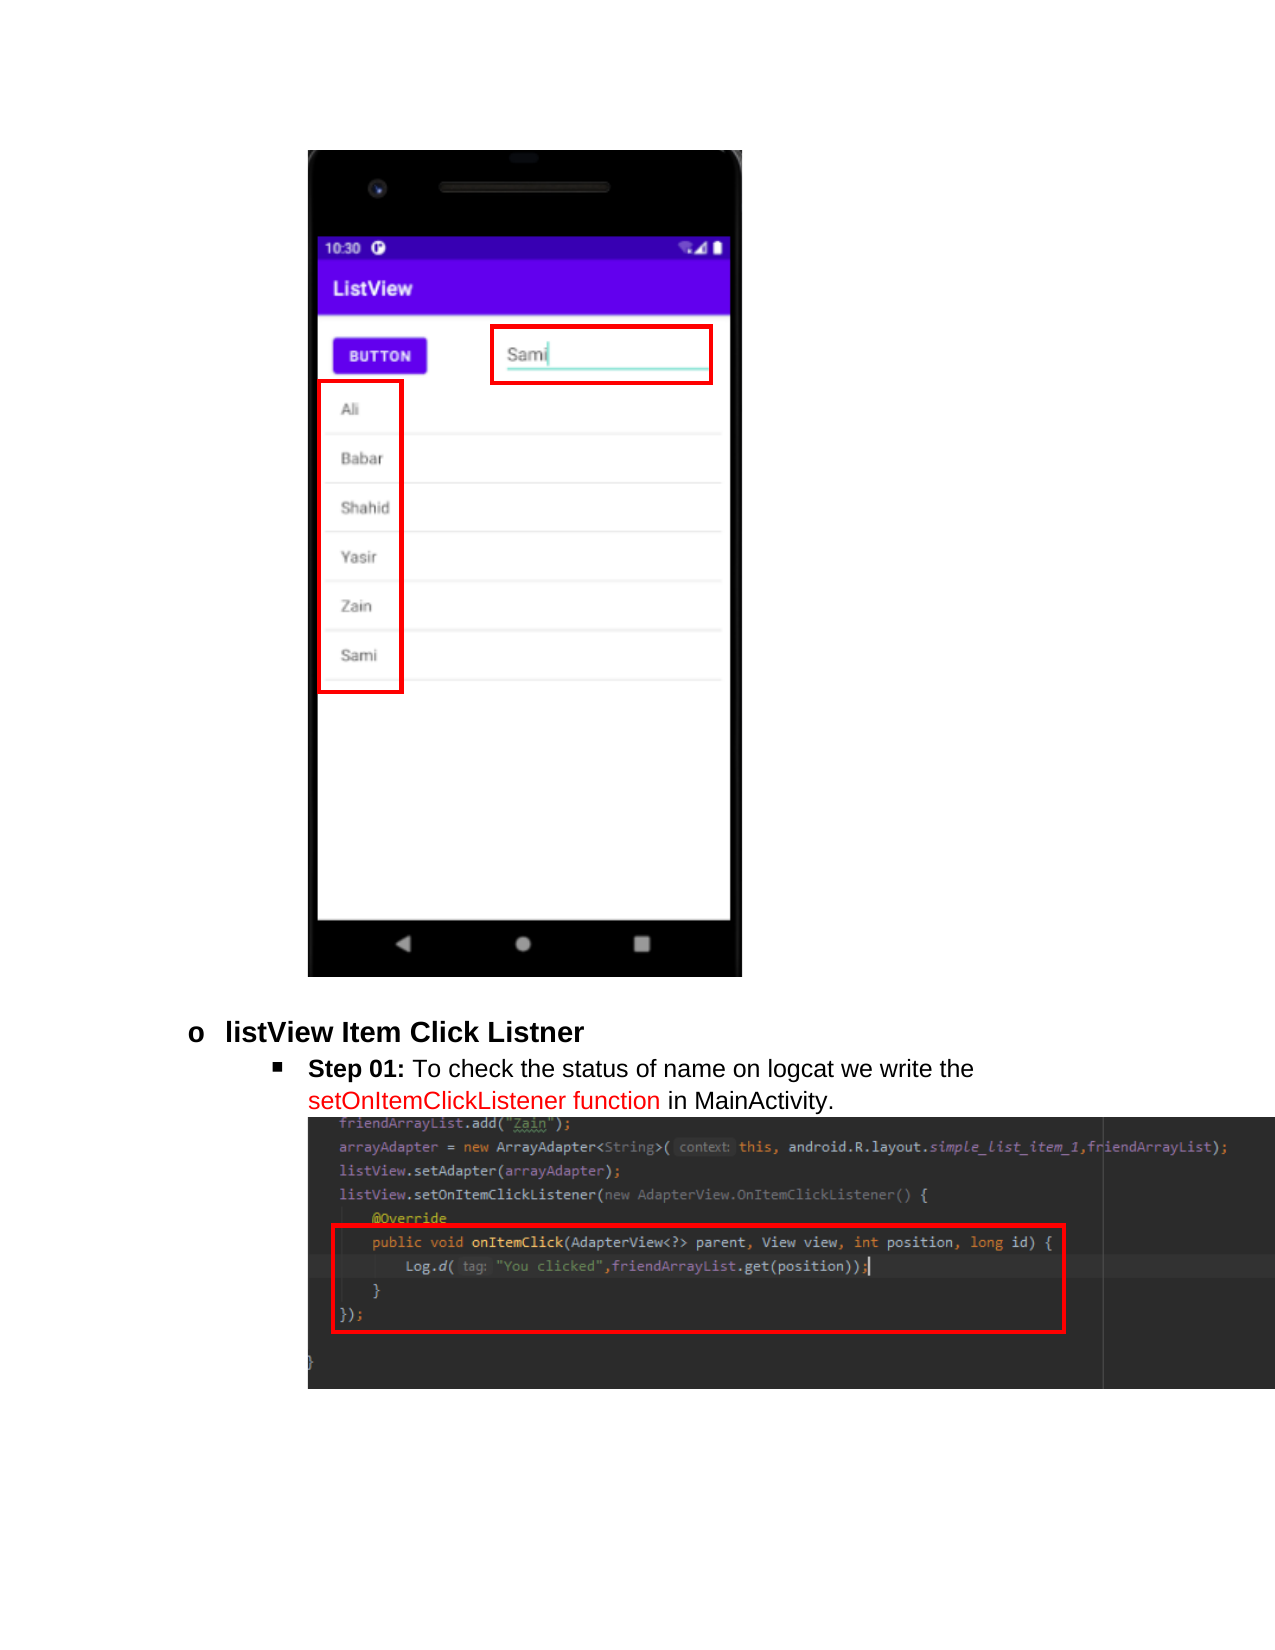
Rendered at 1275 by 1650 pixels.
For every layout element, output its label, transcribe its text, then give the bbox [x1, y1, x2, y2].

picture [307, 1117, 1275, 1389]
list Step 01: To check the status of name on logcat we write the setOnItemClickListener function in MainActivity. [270, 1054, 1125, 1115]
list listView Item Click Listner [187, 1015, 1125, 1051]
picture [307, 150, 743, 977]
